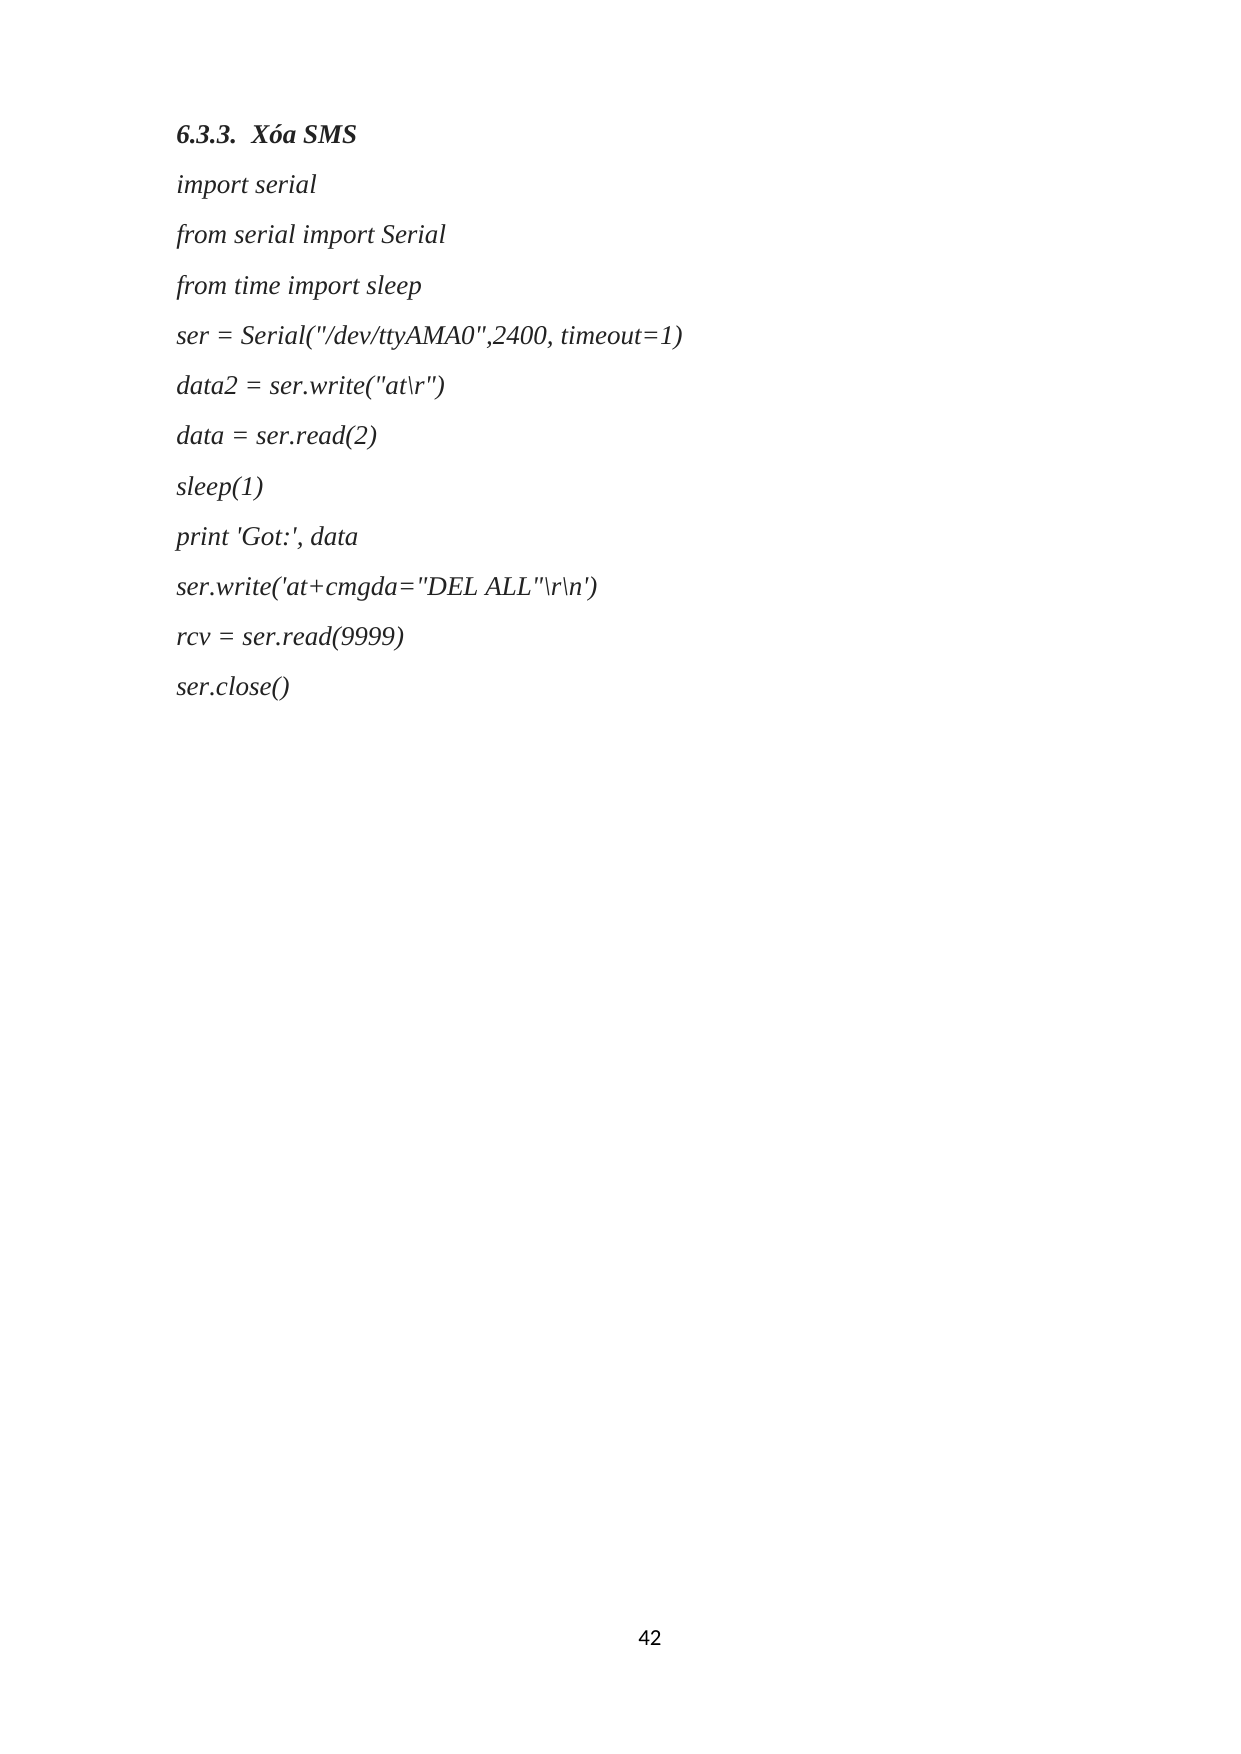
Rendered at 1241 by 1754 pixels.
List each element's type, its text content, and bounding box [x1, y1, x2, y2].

text import serial [176, 168, 1122, 199]
text data2 = ser.write("at\r") [176, 369, 1122, 400]
text from time import sleep [176, 269, 1122, 300]
text rcv = ser.read(9999) [176, 620, 1122, 651]
text from serial import Serial [176, 218, 1122, 250]
text ser.write('at+cmgda="DEL ALL"\r\n') [176, 570, 1122, 601]
text ser = Serial("/dev/ttyAMA0",2400, timeout=1) [176, 319, 1122, 350]
text data = ser.read(2) [176, 419, 1122, 451]
list Xóa SMS [176, 118, 1122, 149]
text sleep(1) [176, 469, 1122, 501]
text ser.close() [176, 670, 1122, 702]
text print 'Got:', data [176, 520, 1122, 551]
